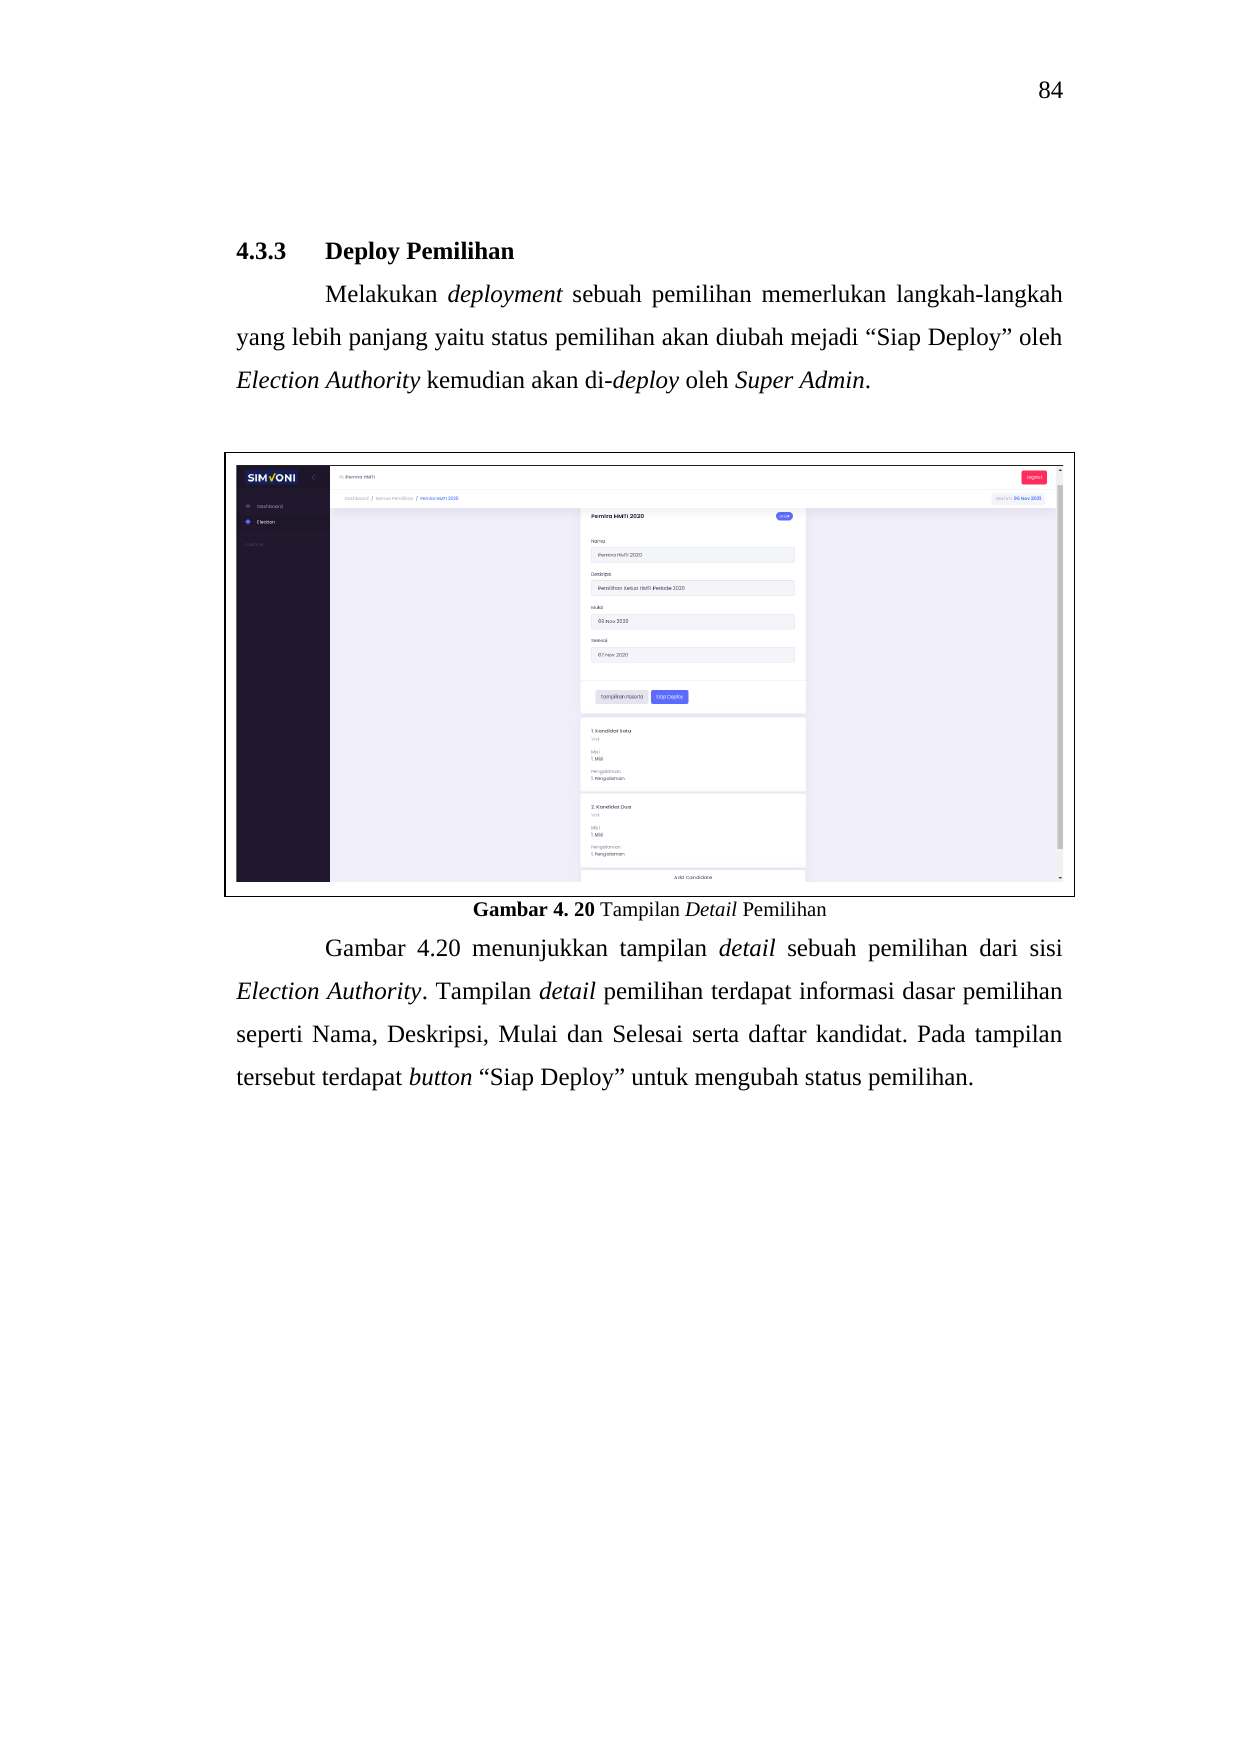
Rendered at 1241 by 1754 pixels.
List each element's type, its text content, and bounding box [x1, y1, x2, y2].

text Gambar 4. 20 Tampilan Detail Pemilihan [236, 897, 1063, 921]
table_header [226, 453, 1074, 896]
picture [236, 465, 1064, 882]
text Gambar 4.20 menunjukkan tampilan detail sebuah pemilihan dari sisi Election Authority. Tampilan detail pemilihan terdapat informasi dasar pemilihan seperti Nama, Deskripsi, Mulai dan Selesai serta daftar kandidat. Pada tampilan tersebut terdapat button “Siap Deploy” untuk mengubah status pemilihan. [236, 933, 1063, 1091]
subtitle Deploy Pemilihan [236, 236, 1063, 265]
text Melakukan deployment sebuah pemilihan memerlukan langkah-langkah yang lebih panjang yaitu status pemilihan akan diubah mejadi “Siap Deploy” oleh Election Authority kemudian akan di-deploy oleh Super Admin. [236, 279, 1063, 394]
